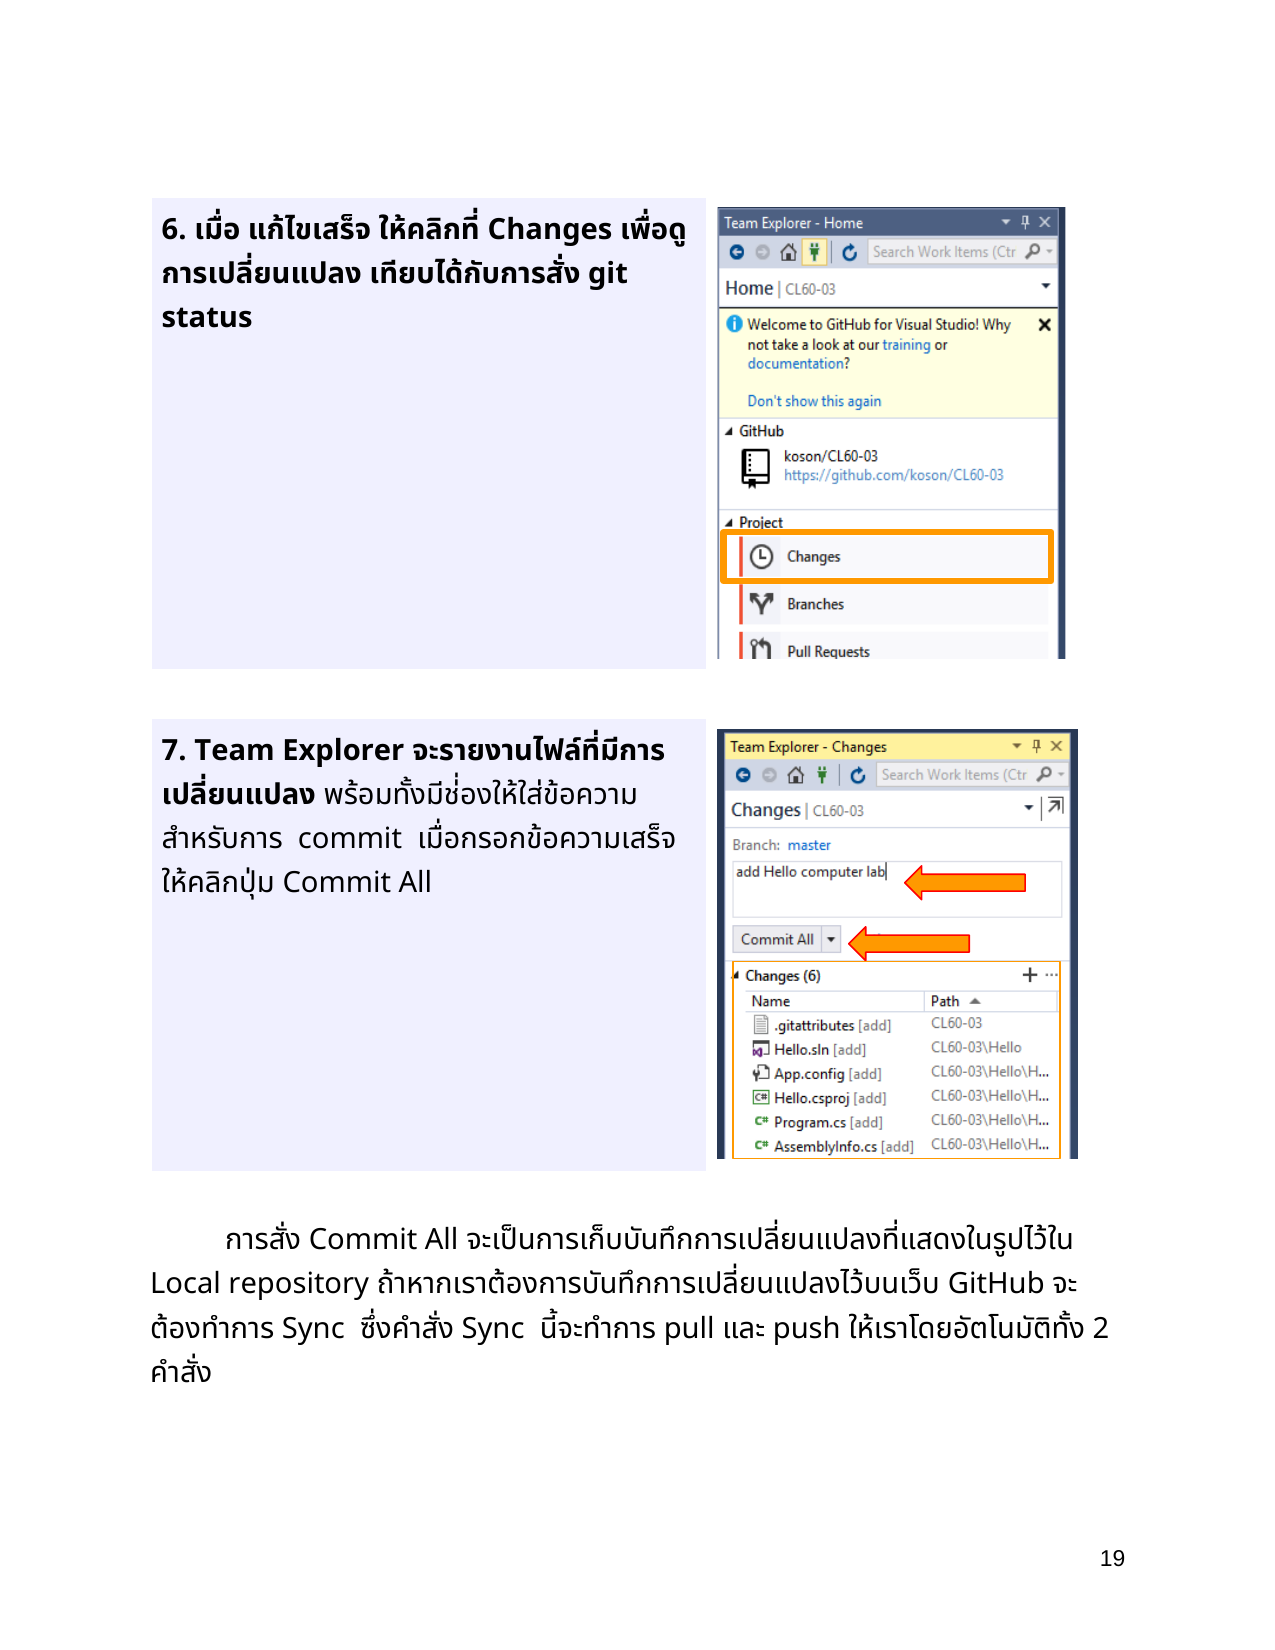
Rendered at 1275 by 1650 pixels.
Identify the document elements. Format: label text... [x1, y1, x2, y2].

picture [717, 207, 1066, 659]
picture [734, 962, 1059, 1158]
table_header 7. Team Explorer จะรายงานไฟล์ที่มีการเปลี่ยนแปลง พร้อมทั้งมีช่่องให้ใส่ข้อความสำหรับการ commit เมื่อกรอกข้อความเสร็จให้คลิกปุ่ม Commit All [152, 719, 706, 1171]
table_header [708, 198, 1125, 669]
text การสั่ง Commit All จะเป็นการเก็บบันทึกการเปลี่ยนแปลงที่แสดงในรูปไว้ใน Local repository ถ้าหากเราต้องการบันทึกการเปลี่ยนแปลงไว้บนเว็บ GitHub จะต้องทำการ Sync ซึ่งคำสั่ง Sync นี้จะทำการ pull และ push ให้เราโดยอัตโนมัติทั้ง 2 คำสั่ง [150, 1218, 1125, 1395]
table_header 6. เมื่อ แก้ไขเสร็จ ให้คลิกที่ Changes เพื่อดูการเปลี่ยนแปลง เทียบได้กับการสั่ง git status [152, 198, 706, 669]
table_header [708, 719, 1125, 1171]
picture [717, 729, 1078, 1159]
